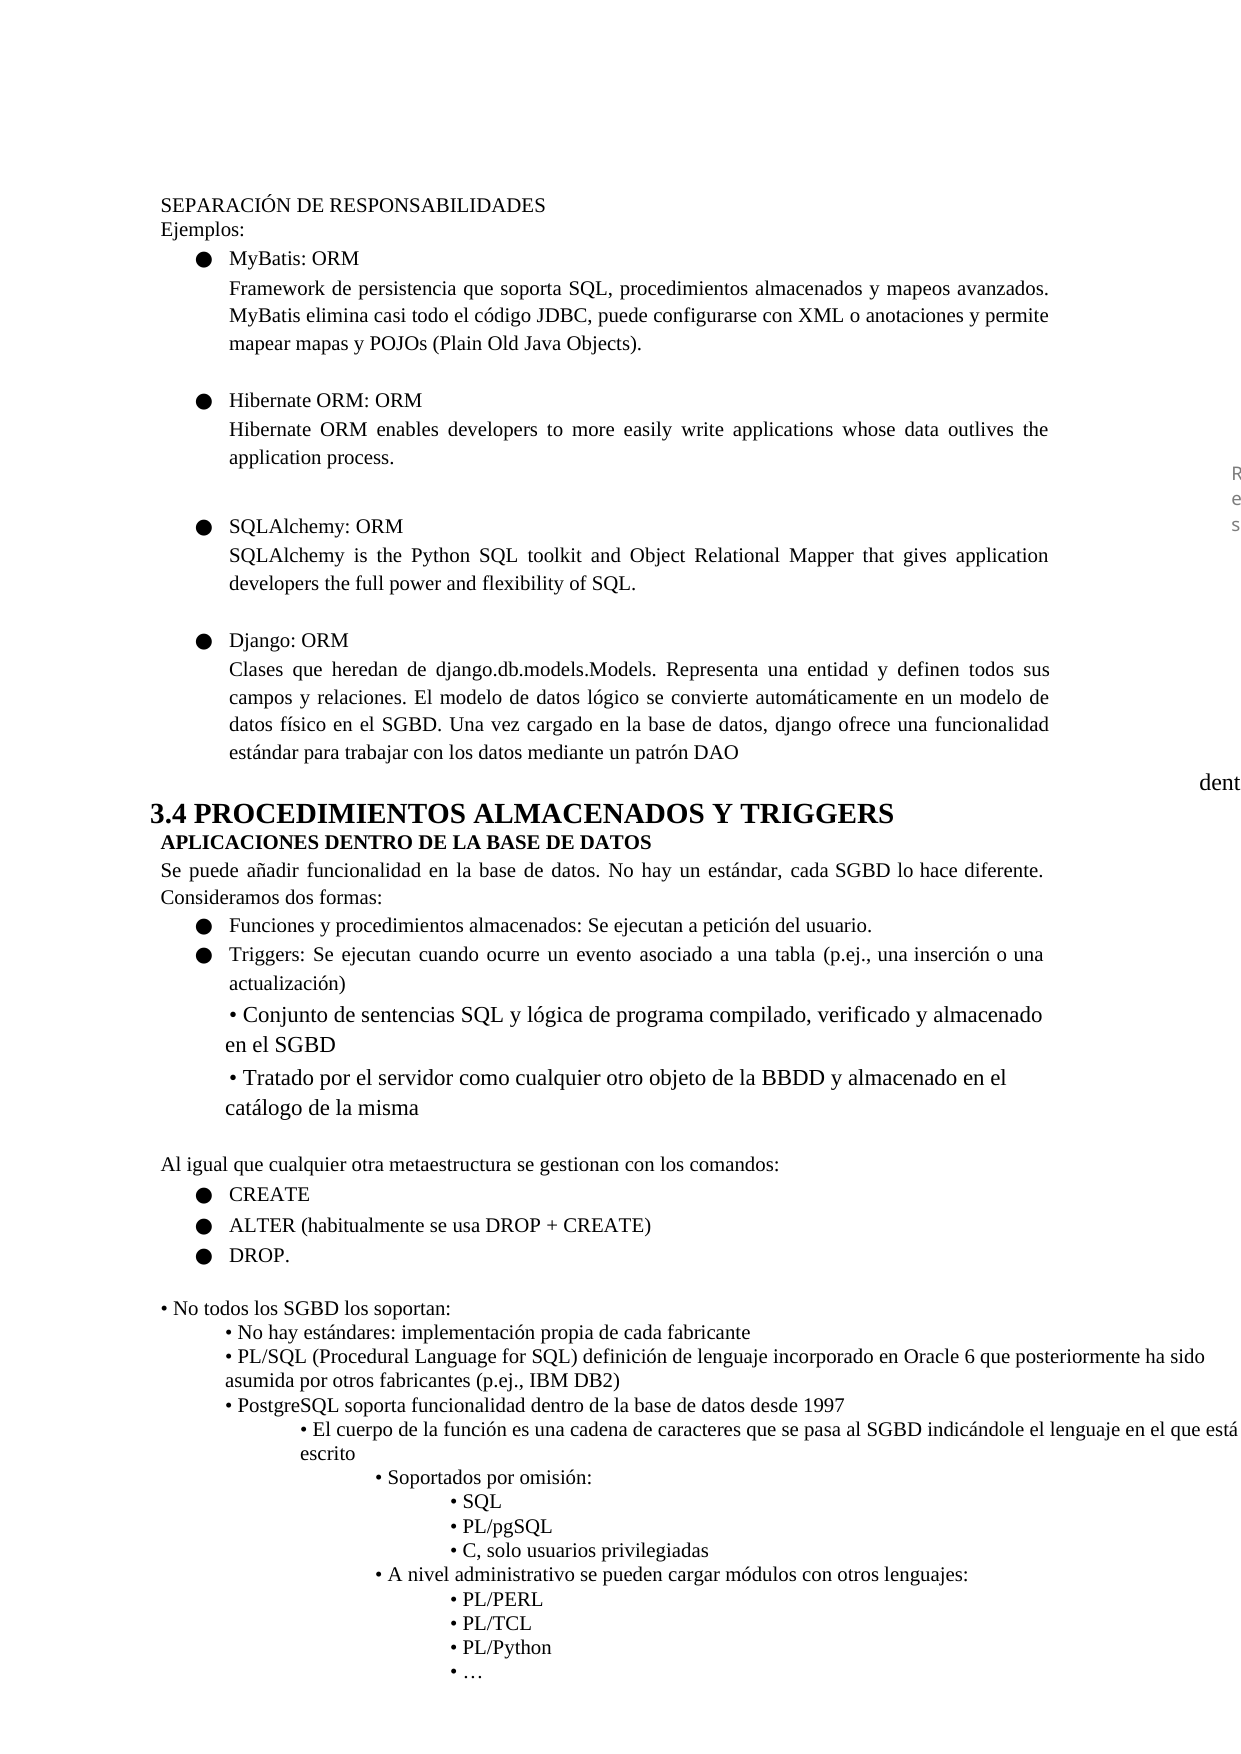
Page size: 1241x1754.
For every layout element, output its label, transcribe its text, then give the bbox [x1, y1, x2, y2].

list ALTER (habitualmente se usa DROP + CREATE) [194, 1210, 1240, 1238]
list Django: ORM [194, 625, 1240, 653]
text Framework de persistencia que soporta SQL, procedimientos almacenados y mapeos avanzados. MyBatis elimina casi todo el código JDBC, puede configurarse con XML o anotaciones y permite mapear mapas y POJOs (Plain Old Java Objects). [229, 276, 1050, 355]
text Ejemplos: [160, 217, 1240, 241]
text • PL/SQL (Procedural Language for SQL) definición de lenguaje incorporado en Oracle 6 que posteriormente ha sido asumida por otros fabricantes (p.ej., IBM DB2) [225, 1344, 1240, 1392]
text • C, solo usuarios privilegiadas [385, 1538, 1240, 1562]
list Funciones y procedimientos almacenados: Se ejecutan a petición del usuario. [194, 913, 1240, 937]
text SEPARACIÓN DE RESPONSABILIDADES [160, 193, 1240, 217]
text 3.4 PROCEDIMIENTOS ALMACENADOS Y TRIGGERS [75, 796, 1240, 830]
list DROP. [194, 1241, 1240, 1269]
text • Tratado por el servidor como cualquier otro objeto de la BBDD y almacenado en el catálogo de la misma [225, 1064, 1050, 1121]
list Hibernate ORM: ORM [194, 385, 1240, 414]
text • PL/pgSQL [385, 1514, 1240, 1538]
list Triggers: Se ejecutan cuando ocurre un evento asociado a una tabla (p.ej., una inserción o una actualización) [194, 939, 1050, 995]
text Clases que heredan de django.db.models.Models. Representa una entidad y definen todos sus campos y relaciones. El modelo de datos lógico se convierte automáticamente en un modelo de datos físico en el SGBD. Una vez cargado en la base de datos, django ofrece una funcionalidad estándar para trabajar con los datos mediante un patrón DAO [229, 657, 1051, 764]
text Al igual que cualquier otra metaestructura se gestionan con los comandos: [160, 1152, 1240, 1176]
text • … [385, 1659, 1240, 1683]
text dent [0, 768, 1240, 796]
list SQLAlchemy: ORM [194, 511, 1240, 539]
text Se puede añadir funcionalidad en la base de datos. No hay un estándar, cada SGBD lo hace diferente. Consideramos dos formas: [160, 857, 1098, 909]
text SQLAlchemy is the Python SQL toolkit and Object Relational Mapper that gives application developers the full power and flexibility of SQL. [229, 543, 1050, 595]
text • Conjunto de sentencias SQL y lógica de programa compilado, verificado y almacenado en el SGBD [225, 1001, 1050, 1058]
subtitle APLICACIONES DENTRO DE LA BASE DE DATOS [160, 830, 1240, 854]
text • PL/TCL [385, 1611, 1240, 1635]
list MyBatis: ORM [194, 243, 1240, 272]
text • PL/Python [385, 1635, 1240, 1659]
text • A nivel administrativo se pueden cargar módulos con otros lenguajes: [310, 1562, 1240, 1586]
text • PostgreSQL soporta funcionalidad dentro de la base de datos desde 1997 [160, 1392, 1240, 1417]
list CREATE [194, 1179, 1240, 1207]
text • PL/PERL [385, 1586, 1240, 1611]
text • No hay estándares: implementación propia de cada fabricante [160, 1320, 1240, 1344]
text Hibernate ORM enables developers to more easily write applications whose data outlives the application process. [229, 417, 1050, 469]
text • El cuerpo de la función es una cadena de caracteres que se pasa al SGBD indicándole el lenguaje en el que está escrito [300, 1417, 1240, 1465]
text • Soportados por omisión: [310, 1465, 1240, 1489]
text • No todos los SGBD los soportan: [160, 1296, 1240, 1320]
text • SQL [385, 1489, 1240, 1513]
